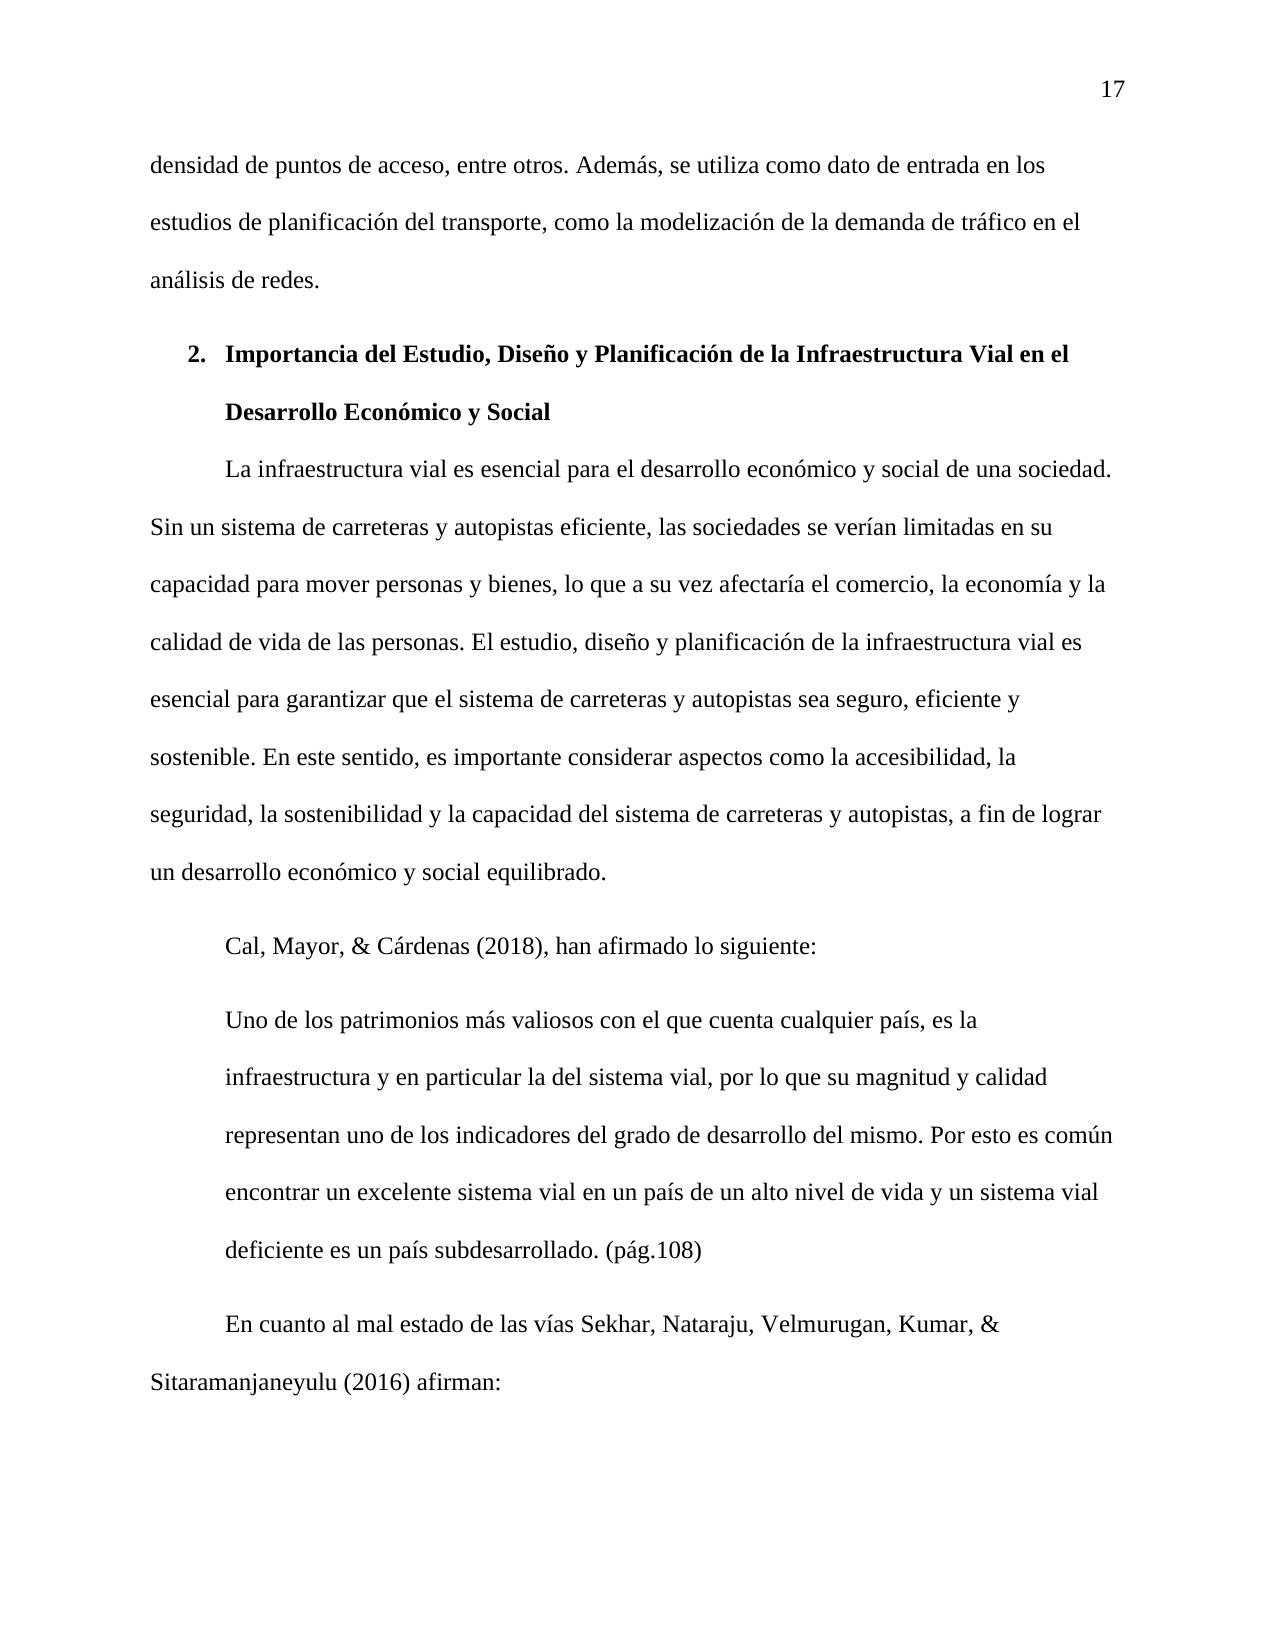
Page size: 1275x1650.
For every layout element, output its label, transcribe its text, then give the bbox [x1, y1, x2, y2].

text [150, 150, 1125, 294]
text En cuanto al mal estado de las vías Sekhar, Nataraju, Velmurugan, Kumar, & Sitaramanjaneyulu (2016) afirman: [150, 1309, 1125, 1395]
text La infraestructura vial es esencial para el desarrollo económico y social de una sociedad. Sin un sistema de carreteras y autopistas eficiente, las sociedades se verían limitadas en su capacidad para mover personas y bienes, lo que a su vez afectaría el comercio, la economía y la calidad de vida de las personas. El estudio, diseño y planificación de la infraestructura vial es esencial para garantizar que el sistema de carreteras y autopistas sea seguro, eficiente y sostenible. En este sentido, es importante considerar aspectos como la accesibilidad, la seguridad, la sostenibilidad y la capacidad del sistema de carreteras y autopistas, a fin de lograr un desarrollo económico y social equilibrado. [150, 454, 1125, 885]
subtitle Importancia del Estudio, Diseño y Planificación de la Infraestructura Vial en el Desarrollo Económico y Social [187, 339, 1125, 425]
text Uno de los patrimonios más valiosos con el que cuenta cualquier país, es la infraestructura y en particular la del sistema vial, por lo que su magnitud y calidad representan uno de los indicadores del grado de desarrollo del mismo. Por esto es común encontrar un excelente sistema vial en un país de un alto nivel de vida y un sistema vial deficiente es un país subdesarrollado. (pág.108) [225, 1005, 1125, 1264]
text Cal, Mayor, & Cárdenas (2018), han afirmado lo siguiente: [150, 931, 1125, 959]
